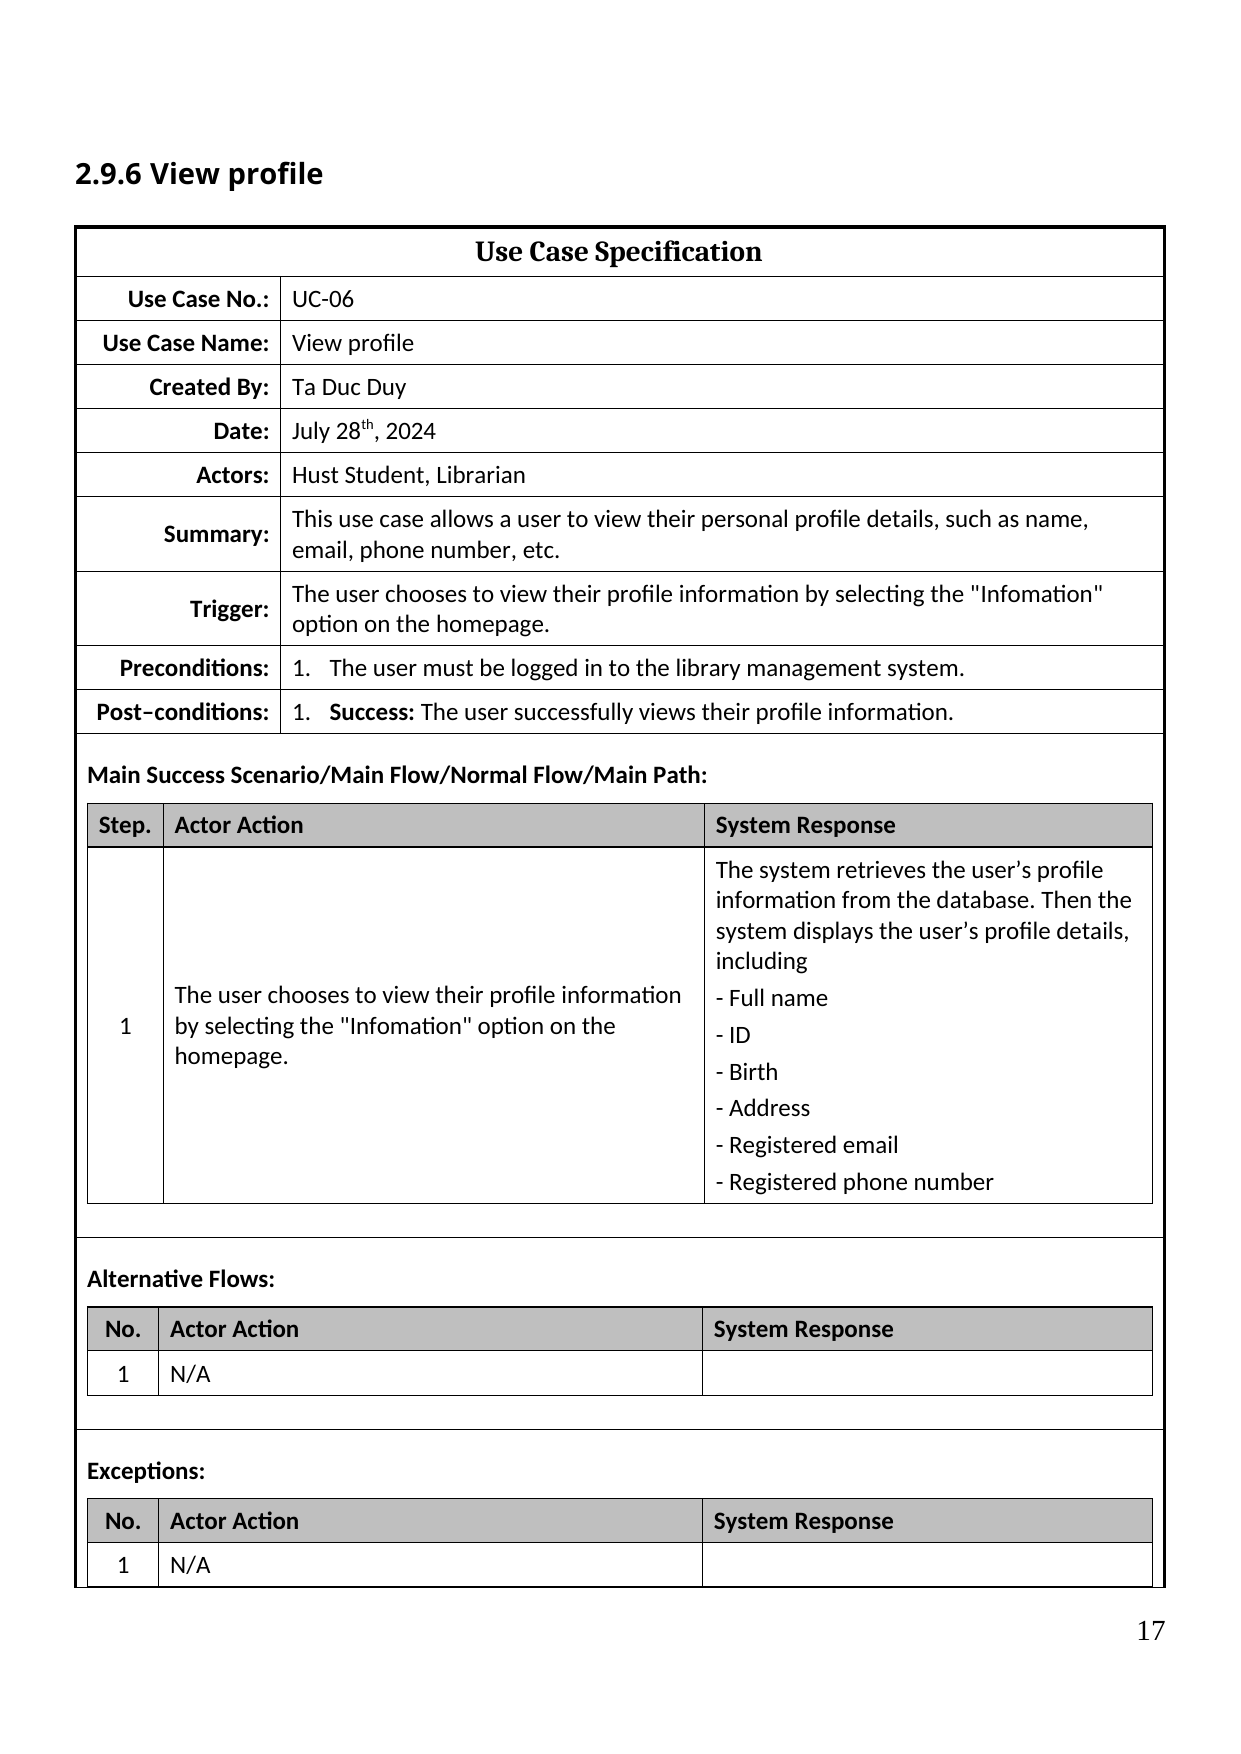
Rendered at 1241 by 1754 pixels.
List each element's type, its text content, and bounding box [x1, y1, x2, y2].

table_cell View profile [281, 321, 1163, 364]
subtitle View profile [75, 153, 1165, 193]
table_cell July 28th, 2024 [281, 409, 1163, 452]
table_cell Created By: [77, 365, 280, 408]
table_cell Trigger: [77, 572, 280, 645]
table_header Use Case Specification [77, 229, 1163, 276]
table_cell Exceptions: [77, 1430, 1163, 1587]
table_cell The user chooses to view their profile information by selecting the "Infomation" option on the homepage. [281, 572, 1163, 645]
table_cell Hust Student, Librarian [281, 453, 1163, 496]
table_cell This use case allows a user to view their personal profile details, such as name, email, phone number, etc. [281, 497, 1163, 571]
table_cell Use Case Name: [77, 321, 280, 364]
table_cell Main Success Scenario/Main Flow/Normal Flow/Main Path: [77, 734, 1163, 1237]
table_cell Alternative Flows: [77, 1238, 1163, 1429]
table_cell Use Case No.: [77, 277, 280, 320]
table_cell Ta Duc Duy [281, 365, 1163, 408]
table_cell Date: [77, 409, 280, 452]
table_cell Preconditions: [77, 646, 280, 689]
table_cell Post–conditions: [77, 690, 280, 733]
table_cell Actors: [77, 453, 280, 496]
table_cell Summary: [77, 497, 280, 571]
table_cell UC-06 [281, 277, 1163, 320]
table_cell The user must be logged in to the library management system. [281, 646, 1163, 689]
table_cell Success: The user successfully views their profile information. [281, 690, 1163, 733]
